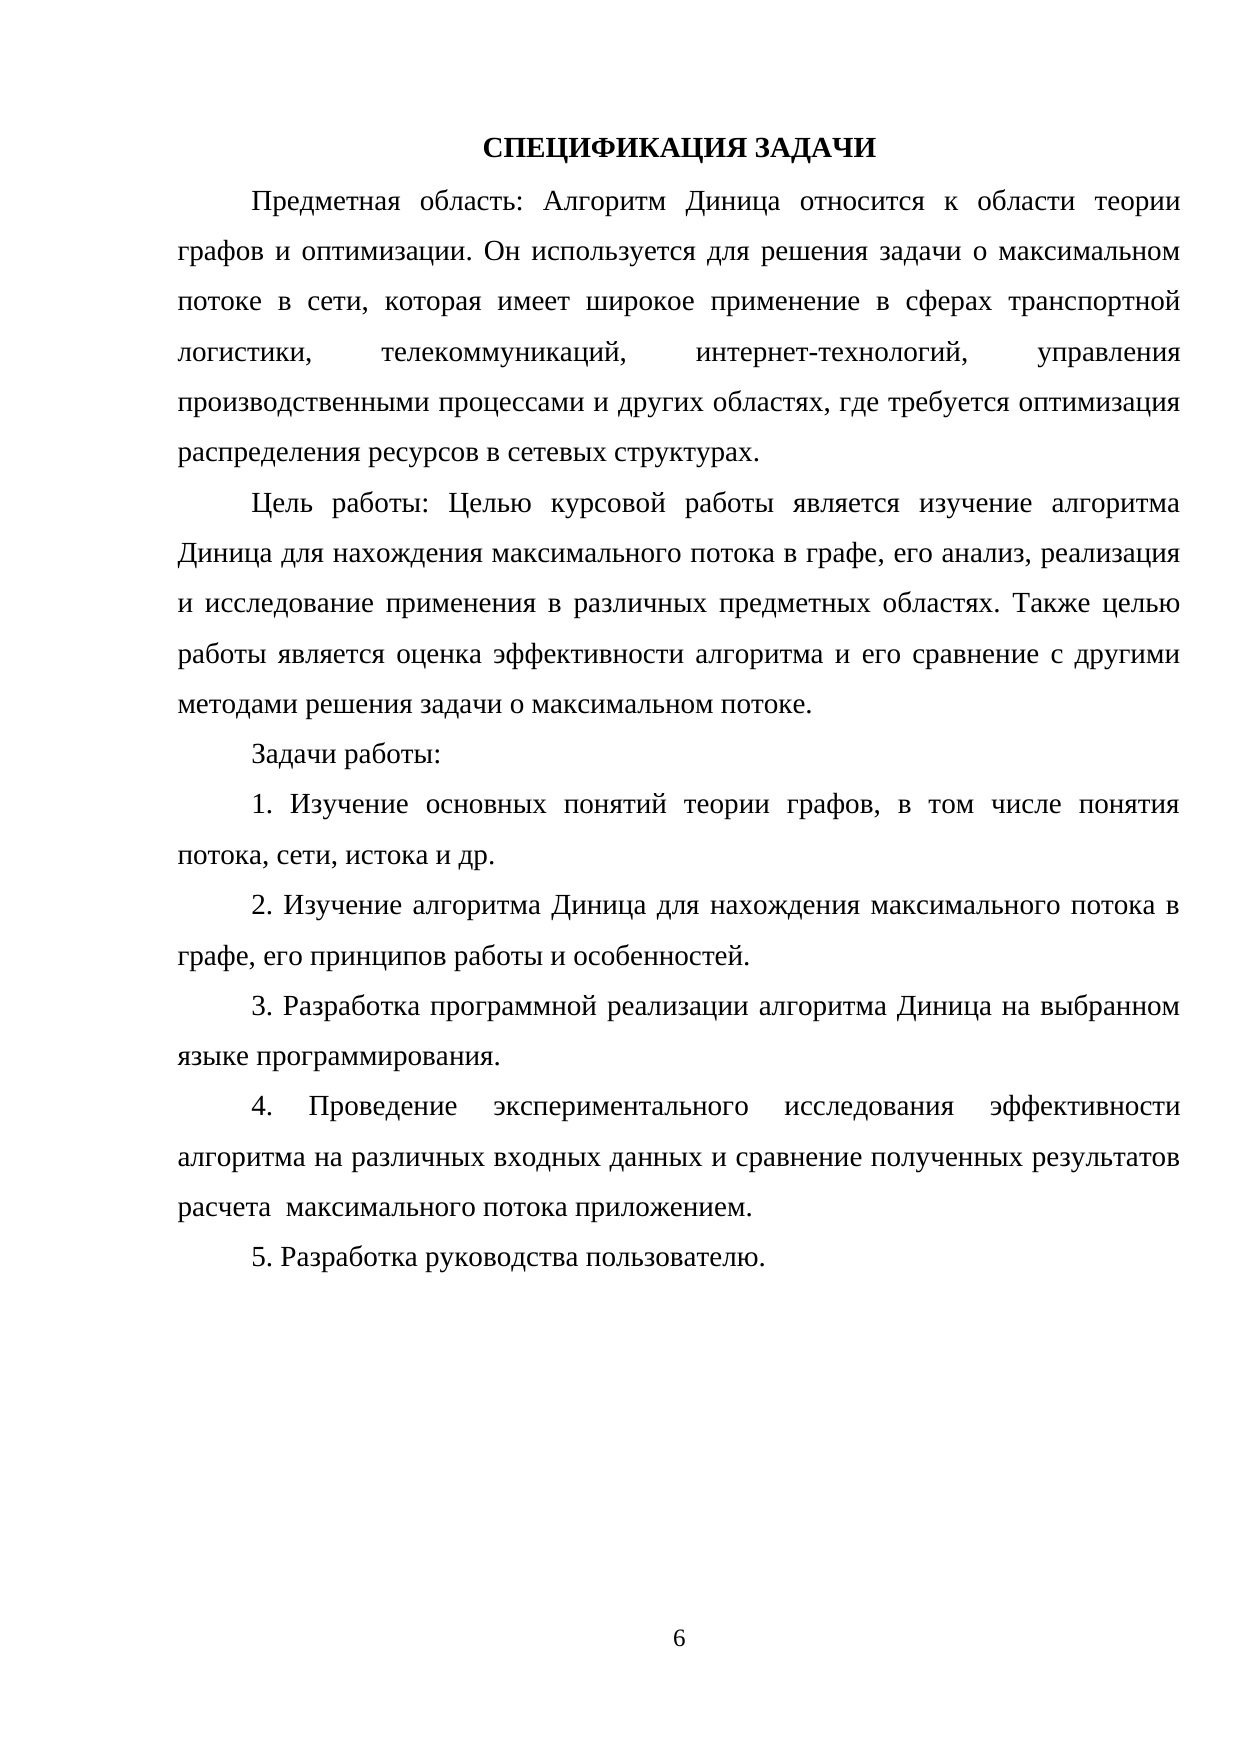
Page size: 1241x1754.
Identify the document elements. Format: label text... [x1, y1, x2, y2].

text Предметная область: Алгоритм Диница относится к области теории графов и оптимизации. Он используется для решения задачи о максимальном потоке в сети, которая имеет широкое применение в сферах транспортной логистики, телекоммуникаций, интернет-технологий, управления производственными процессами и других областях, где требуется оптимизация распределения ресурсов в сетевых структурах. [177, 183, 1181, 468]
text 2. Изучение алгоритма Диница для нахождения максимального потока в графе, его принципов работы и особенностей. [177, 887, 1181, 971]
text 3. Разработка программной реализации алгоритма Диница на выбранном языке программирования. [177, 988, 1181, 1072]
text 1. Изучение основных понятий теории графов, в том числе понятия потока, сети, истока и др. [177, 787, 1181, 871]
text 4. Проведение экспериментального исследования эффективности алгоритма на различных входных данных и сравнение полученных результатов расчета максимального потока приложением. [177, 1088, 1181, 1223]
subtitle СПЕЦИФИКАЦИЯ ЗАДАЧИ [177, 131, 1181, 164]
text 5. Разработка руководства пользователю. [177, 1239, 1181, 1273]
text Цель работы: Целью курсовой работы является изучение алгоритма Диница для нахождения максимального потока в графе, его анализ, реализация и исследование применения в различных предметных областях. Также целью работы является оценка эффективности алгоритма и его сравнение с другими методами решения задачи о максимальном потоке. [177, 485, 1181, 719]
text Задачи работы: [177, 736, 1181, 770]
